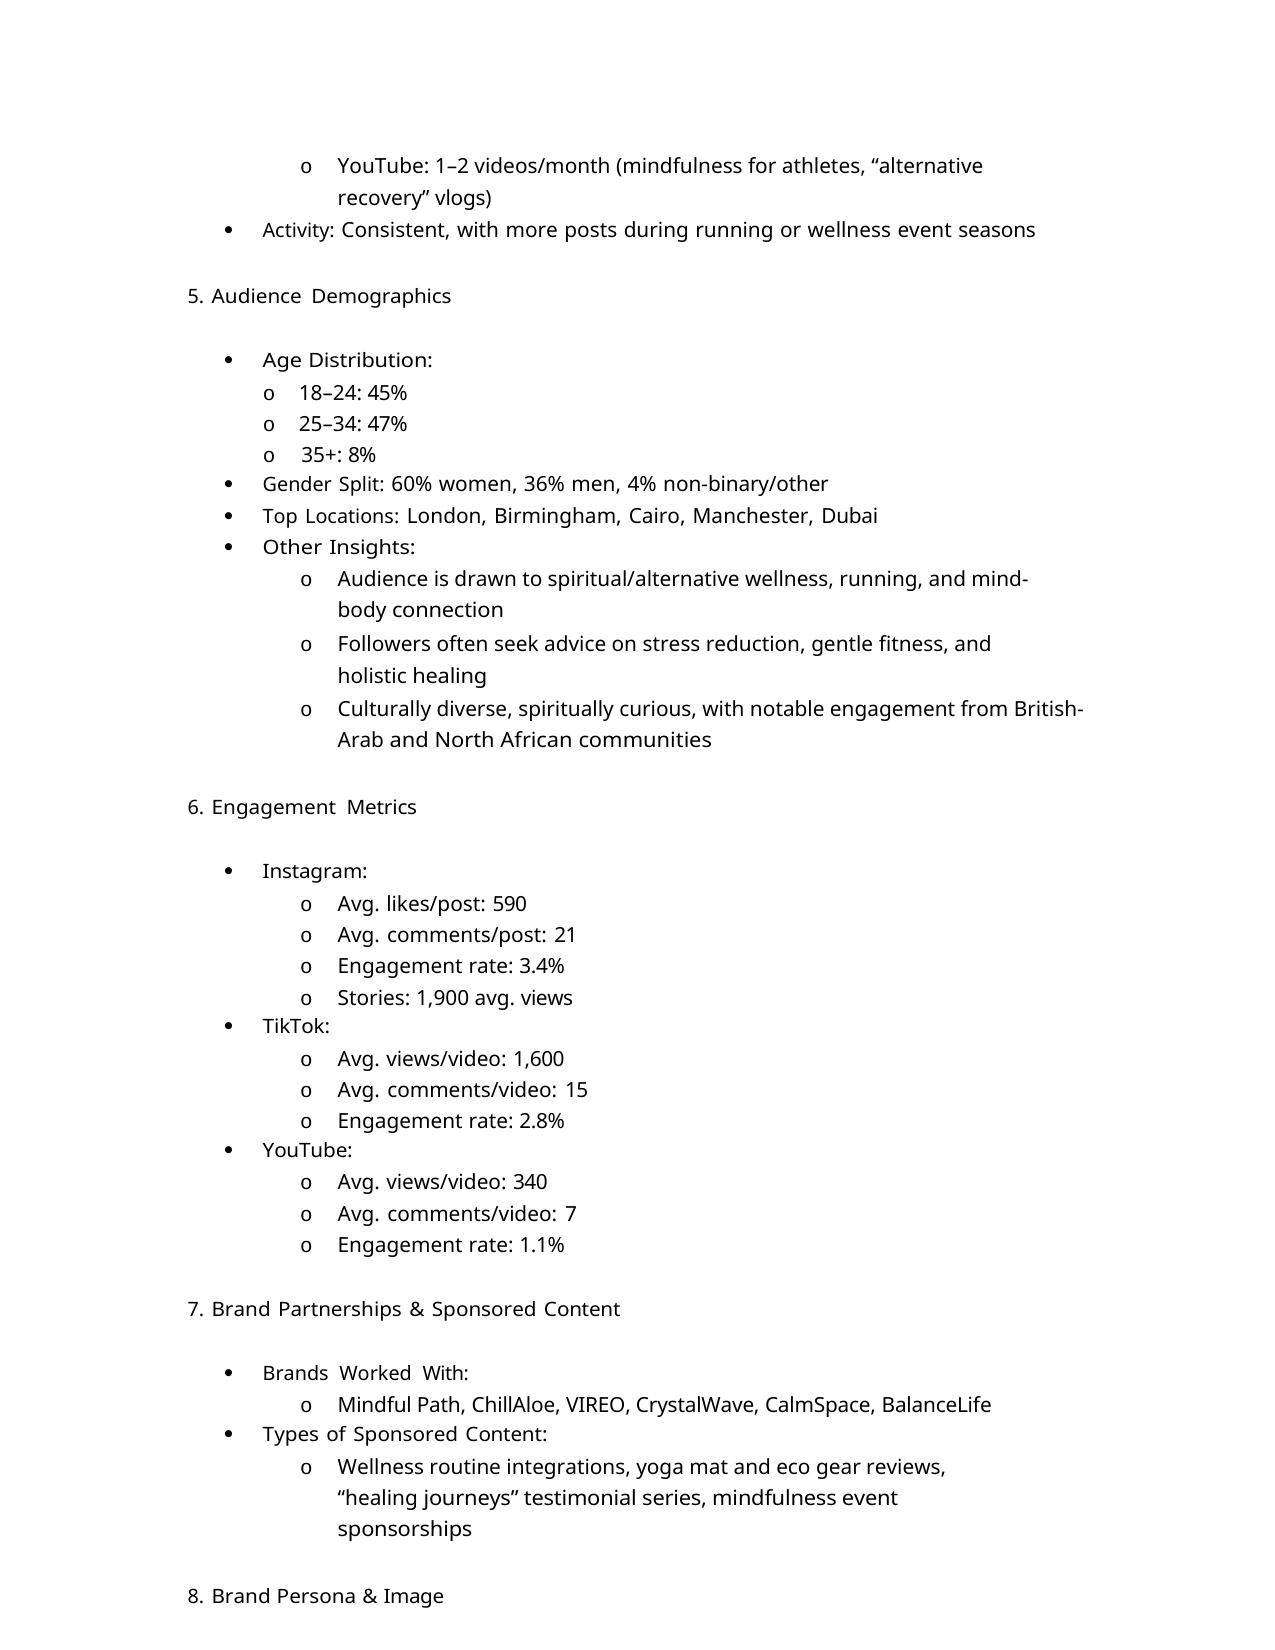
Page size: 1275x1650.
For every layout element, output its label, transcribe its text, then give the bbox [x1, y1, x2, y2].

list Wellness routine integrations, yoga mat and eco gear reviews, “healing journeys” testimonial series, mindfulness event sponsorships [300, 1452, 1001, 1543]
list Followers often seek advice on stress reduction, gentle fitness, and holistic healing [300, 629, 1030, 689]
list Gender Split: 60% women, 36% men, 4% non-binary/other [225, 469, 1087, 498]
list Avg. comments/video: 7 [300, 1199, 1087, 1227]
list Brands Worked With: [225, 1359, 1087, 1386]
list TikTok: [225, 1012, 1087, 1039]
list Avg. comments/video: 15 [300, 1075, 1087, 1103]
list Mindful Path, ChillAloe, VIREO, CrystalWave, CalmSpace, BalanceLife [300, 1391, 1087, 1419]
list Brand Partnerships & Sponsored Content [187, 1295, 1087, 1322]
text o 25–34: 47% [263, 409, 1087, 438]
list Engagement rate: 2.8% [300, 1106, 1087, 1135]
list Culturally diverse, spiritually curious, with notable engagement from British-Arab and North African communities [300, 694, 1085, 754]
list Brand Persona & Image [187, 1582, 1087, 1609]
list Other Insights: [225, 533, 1087, 560]
list Stories: 1,900 avg. views [300, 983, 1087, 1011]
list YouTube: [225, 1136, 1087, 1163]
list Audience is drawn to spiritual/alternative wellness, running, and mind-body connection [300, 564, 1037, 624]
text o 35+: 8% [263, 440, 1087, 468]
list Age Distribution: [225, 346, 1087, 373]
list Avg. views/video: 340 [300, 1167, 1087, 1196]
list Engagement rate: 1.1% [300, 1230, 1087, 1258]
list Activity: Consistent, with more posts during running or wellness event seasons [225, 215, 1087, 243]
list Engagement rate: 3.4% [300, 951, 1087, 980]
list YouTube: 1–2 videos/month (mindfulness for athletes, “alternative recovery” vlogs) [300, 151, 1049, 211]
list Audience Demographics [187, 282, 1087, 309]
list Avg. likes/post: 590 [300, 889, 1087, 917]
list Avg. comments/post: 21 [300, 920, 1087, 949]
list Avg. views/video: 1,600 [300, 1044, 1087, 1072]
text o 18–24: 45% [263, 378, 1087, 406]
list Types of Sponsored Content: [225, 1420, 1087, 1447]
list Engagement Metrics [187, 793, 1087, 820]
list Instagram: [225, 857, 1087, 884]
list Top Locations: London, Birmingham, Cairo, Manchester, Dubai [225, 502, 1087, 530]
